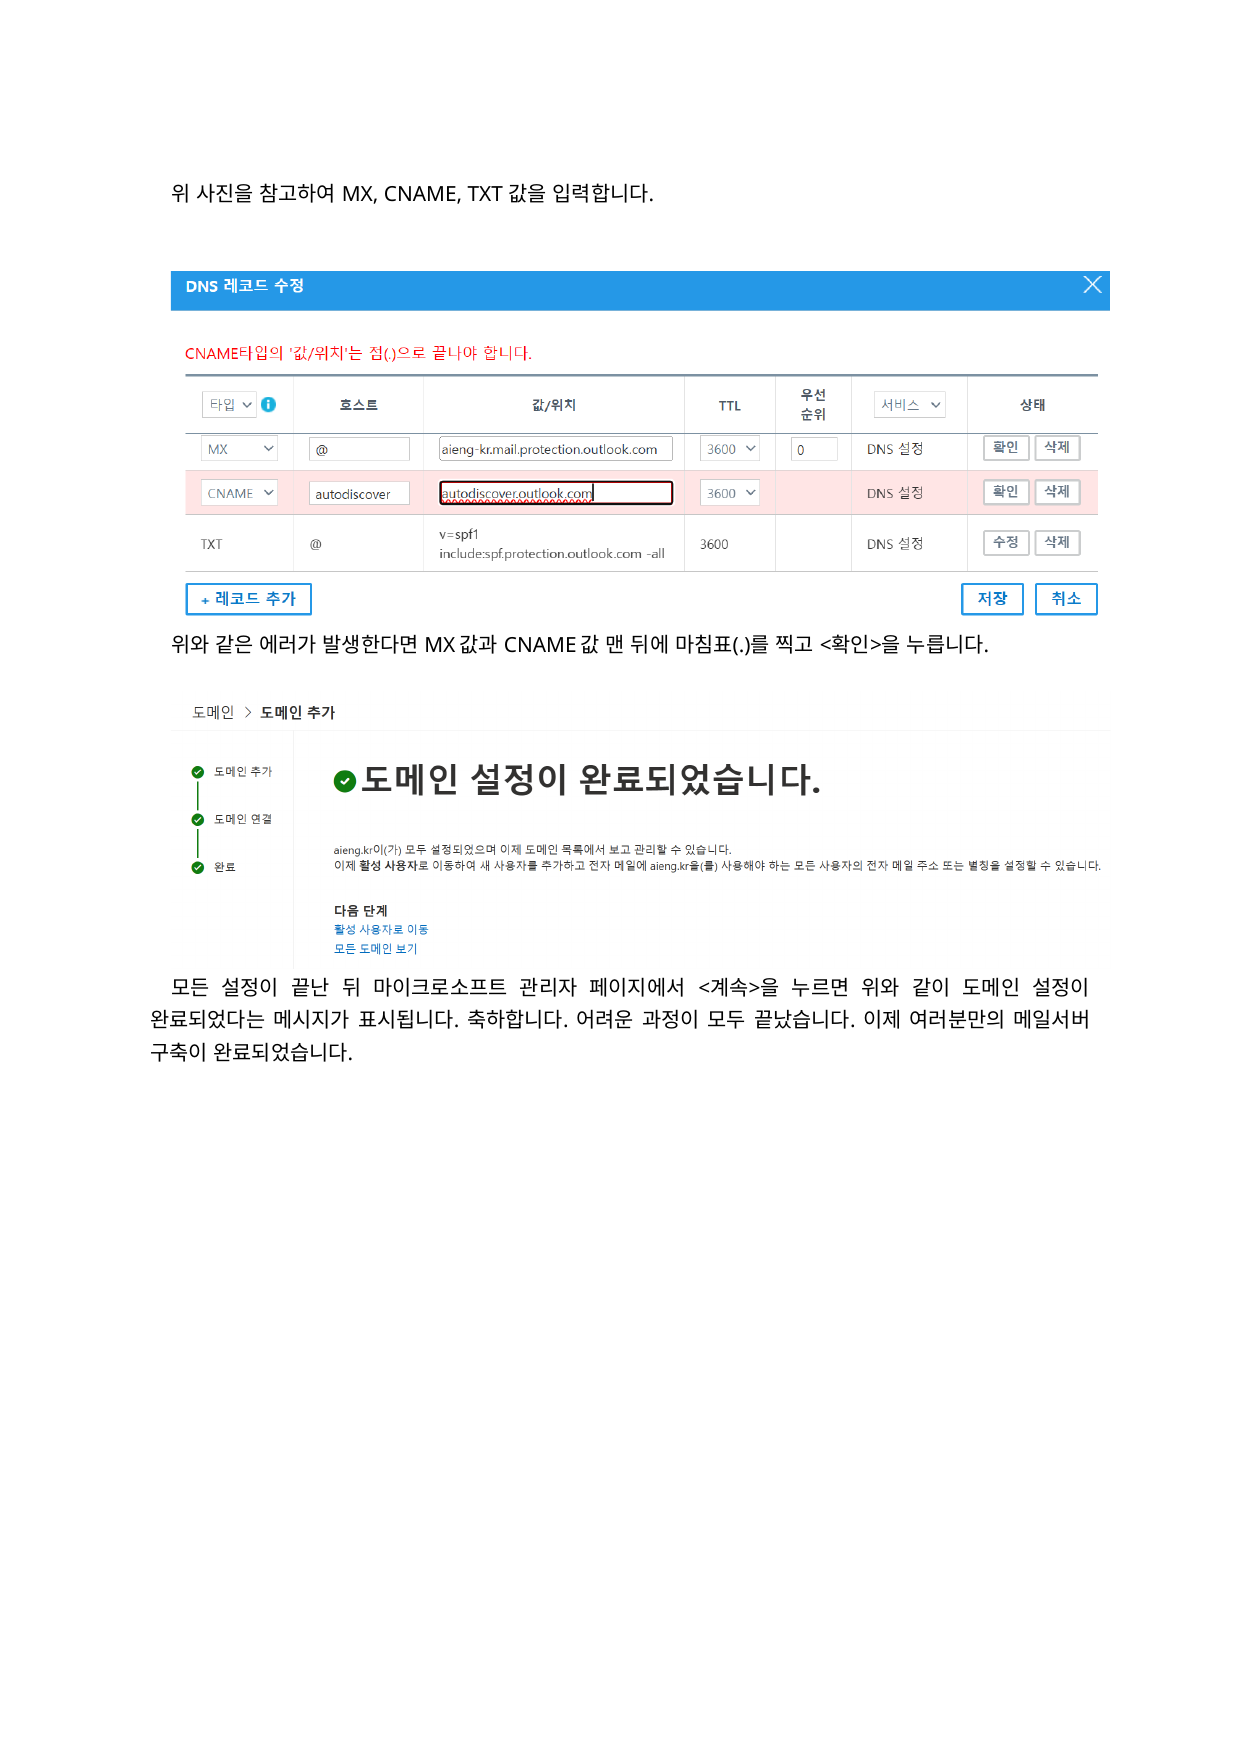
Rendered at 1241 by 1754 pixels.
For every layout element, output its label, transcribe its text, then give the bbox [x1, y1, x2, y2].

text 모든 설정이 끝난 뒤 마이크로소프트 관리자 페이지에서 <계속>을 누르면 위와 같이 도메인 설정이 완료되었다는 메시지가 표시됩니다. 축하합니다. 어려운 과정이 모두 끝났습니다. 이제 여러분만의 메일서버 구축이 완료되었습니다. [150, 971, 1090, 1067]
picture [170, 271, 1110, 626]
picture [170, 691, 1111, 969]
text 위 사진을 참고하여 MX, CNAME, TXT 값을 입력합니다. [150, 177, 1090, 207]
text 위와 같은 에러가 발생한다면 MX값과 CNAME값 맨 뒤에 마침표(.)를 찍고 <확인>을 누릅니다. [150, 628, 1090, 658]
